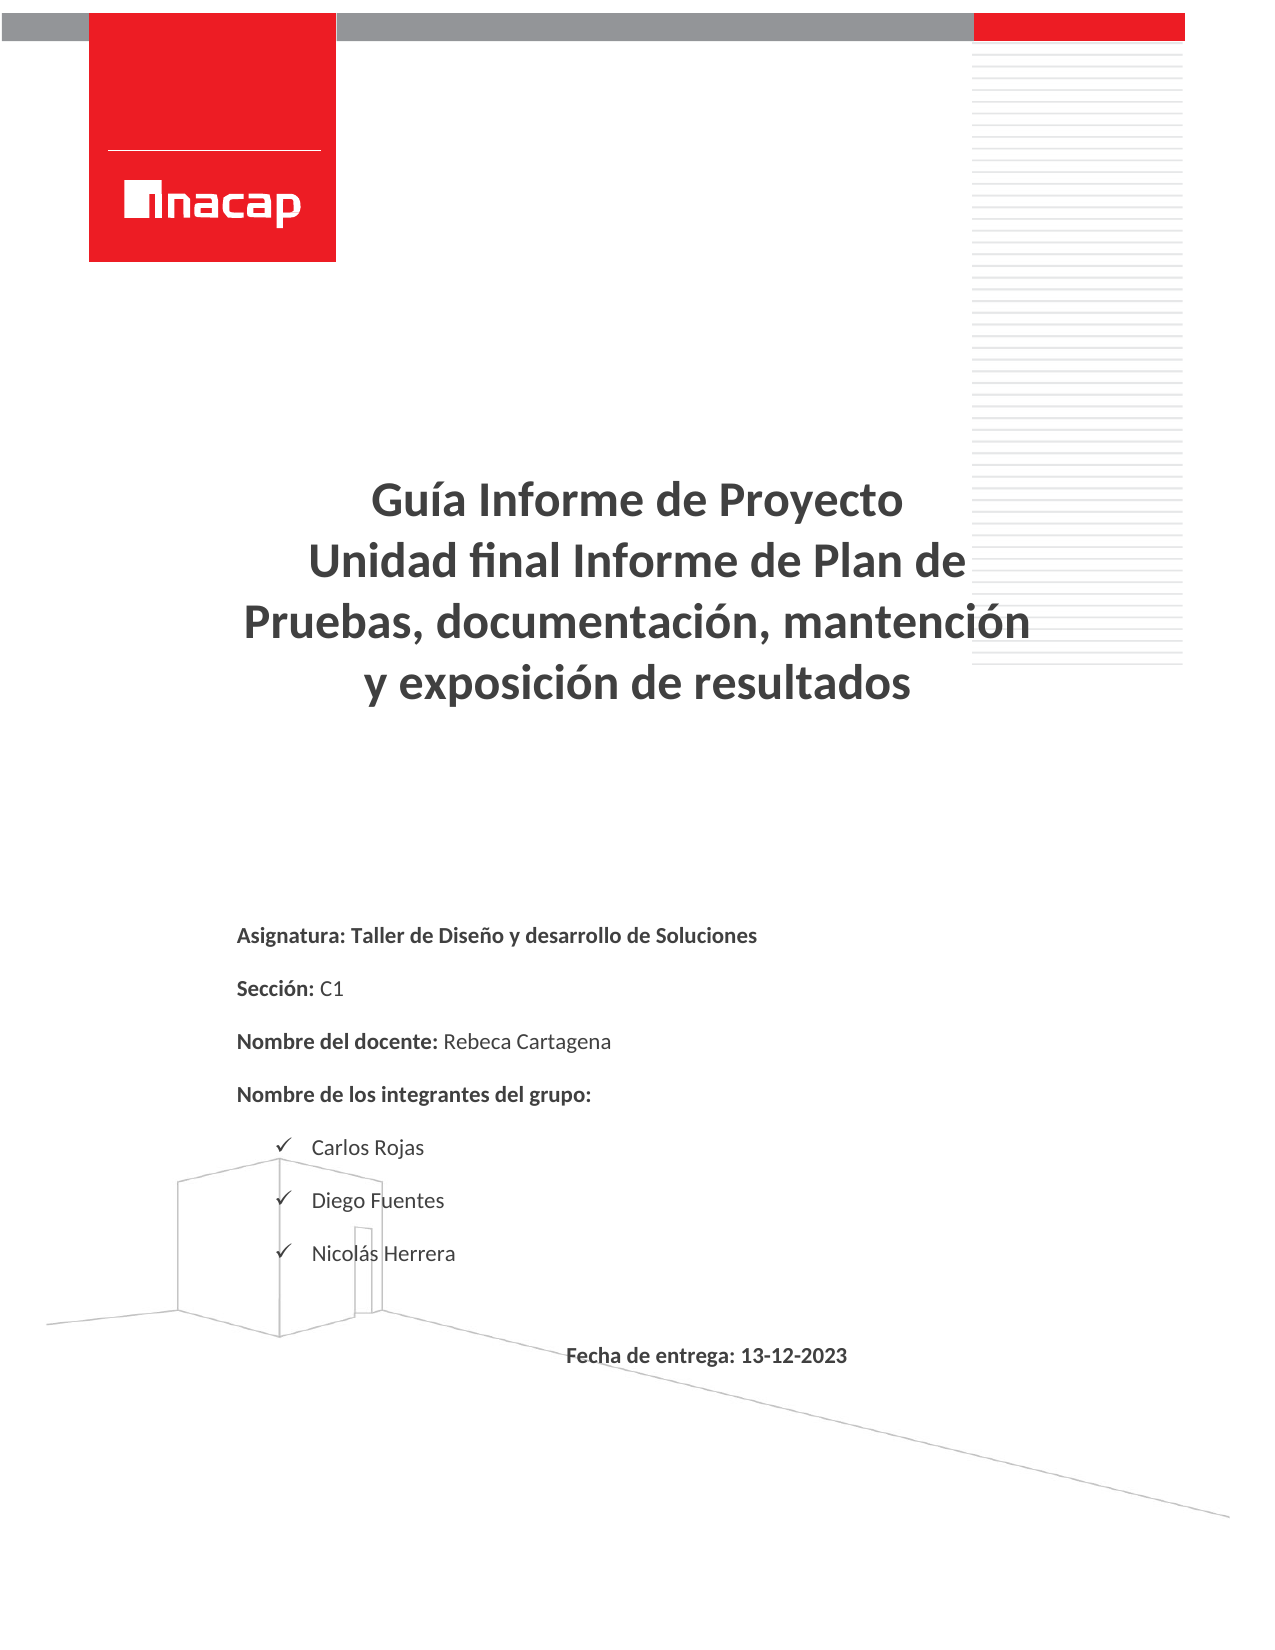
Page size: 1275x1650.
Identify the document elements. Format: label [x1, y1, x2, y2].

picture [45, 1070, 1230, 1536]
picture [972, 42, 1183, 665]
